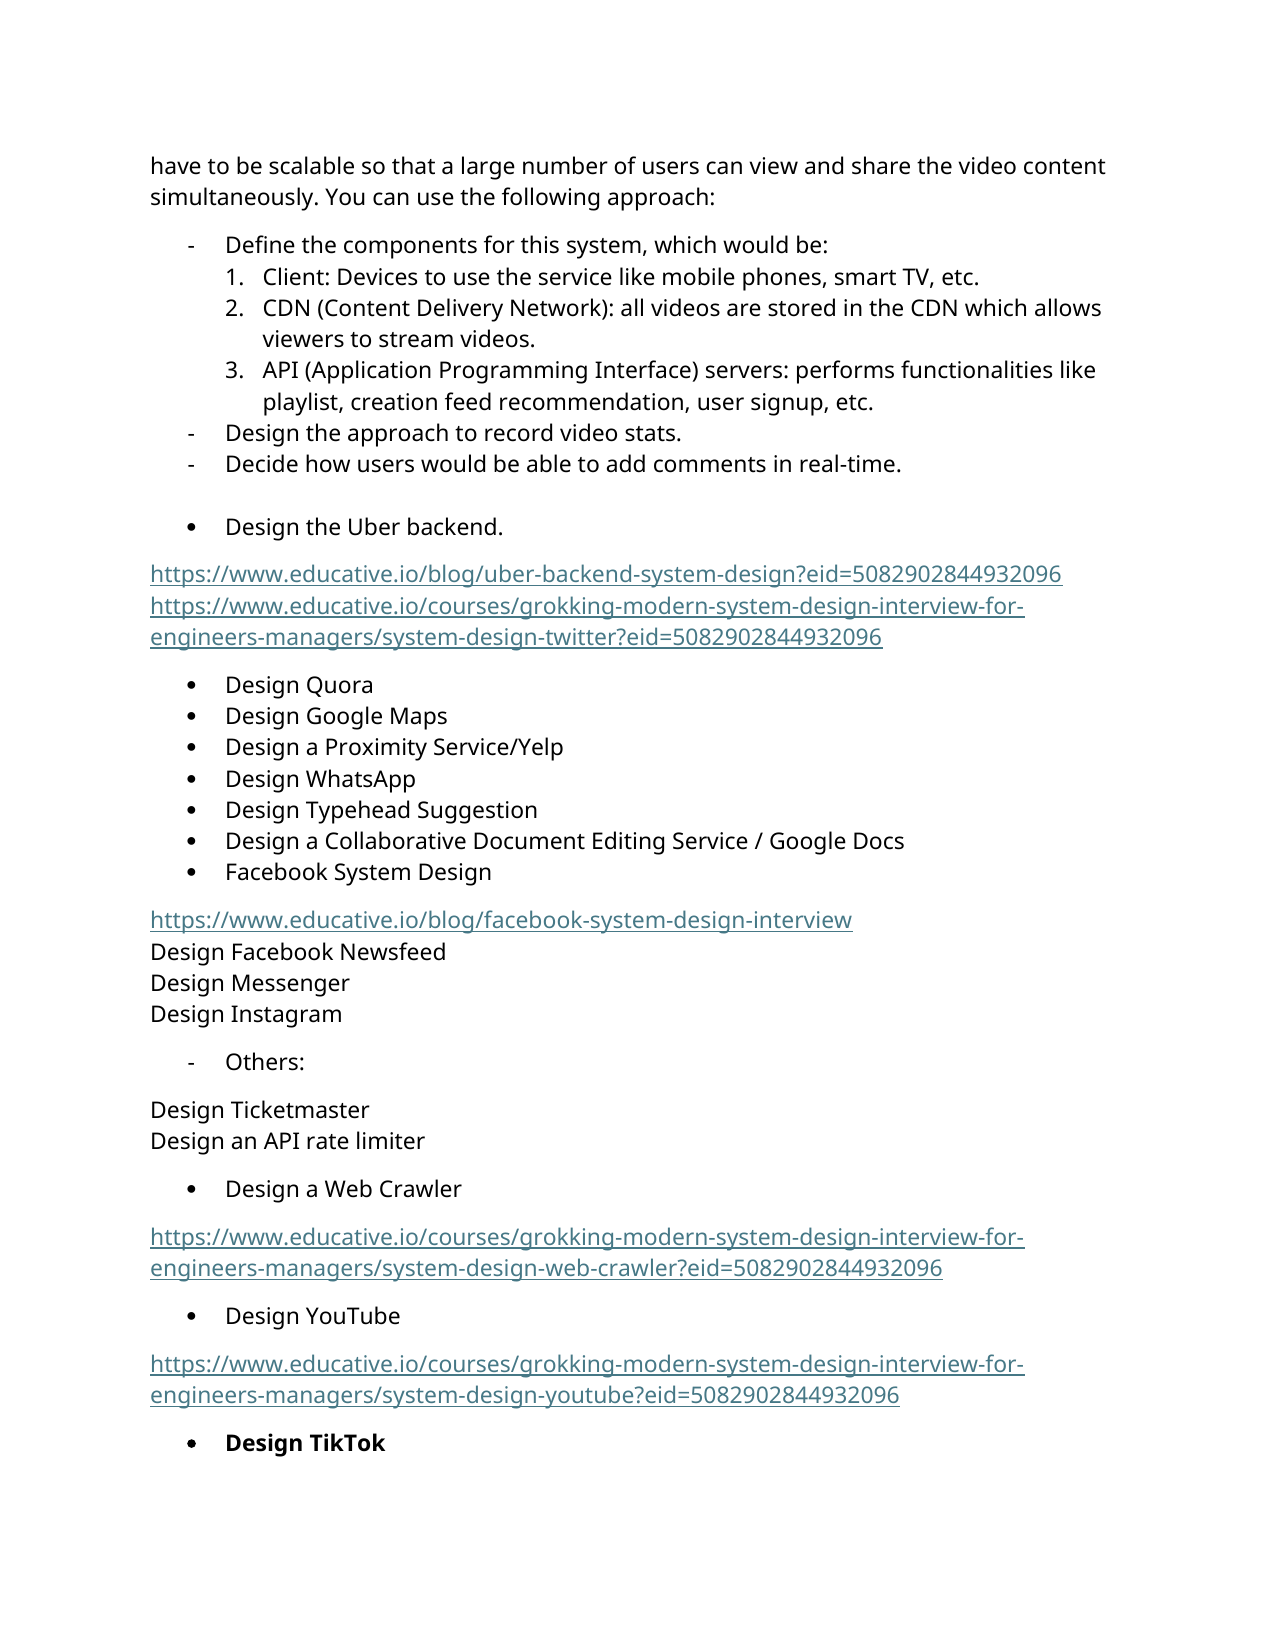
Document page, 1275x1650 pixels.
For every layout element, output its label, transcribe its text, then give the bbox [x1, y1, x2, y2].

list Design Quora [187, 669, 1125, 700]
list Client: Devices to use the service like mobile phones, smart TV, etc. [225, 260, 1125, 292]
text https://www.educative.io/courses/grokking-modern-system-design-interview-for-engineers-managers/system-design-twitter?eid=5082902844932096 [150, 589, 1125, 652]
text Design an API rate limiter [150, 1125, 1125, 1156]
list Design the Uber backend. [187, 510, 1125, 542]
text Design Instagram [150, 998, 1125, 1029]
list Design TikTok [187, 1427, 1125, 1458]
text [150, 150, 1125, 212]
list Design WhatsApp [187, 762, 1125, 794]
text Design Messenger [150, 967, 1125, 998]
text Design Facebook Newsfeed [150, 935, 1125, 967]
list CDN (Content Delivery Network): all videos are stored in the CDN which allows viewers to stream videos. [225, 292, 1125, 354]
list Others: [187, 1046, 1125, 1077]
text https://www.educative.io/courses/grokking-modern-system-design-interview-for-engineers-managers/system-design-youtube?eid=5082902844932096 [150, 1348, 1125, 1410]
list Design a Proximity Service/Yelp [187, 731, 1125, 762]
text https://www.educative.io/blog/facebook-system-design-interview [150, 904, 1125, 935]
list Decide how users would be able to add comments in real-time. [187, 448, 1125, 479]
list Facebook System Design [187, 856, 1125, 887]
text https://www.educative.io/courses/grokking-modern-system-design-interview-for-engineers-managers/system-design-web-crawler?eid=5082902844932096 [150, 1221, 1125, 1283]
list Design Google Maps [187, 700, 1125, 731]
text https://www.educative.io/blog/uber-backend-system-design?eid=5082902844932096 [150, 558, 1125, 589]
list Define the components for this system, which would be: [187, 229, 1125, 260]
list Design a Web Crawler [187, 1173, 1125, 1204]
list Design Typehead Suggestion [187, 794, 1125, 825]
list Design a Collaborative Document Editing Service / Google Docs [187, 825, 1125, 856]
list API (Application Programming Interface) servers: performs functionalities like playlist, creation feed recommendation, user signup, etc. [225, 354, 1125, 417]
text Design Ticketmaster [150, 1094, 1125, 1125]
list Design the approach to record video stats. [187, 417, 1125, 448]
list Design YouTube [187, 1300, 1125, 1331]
